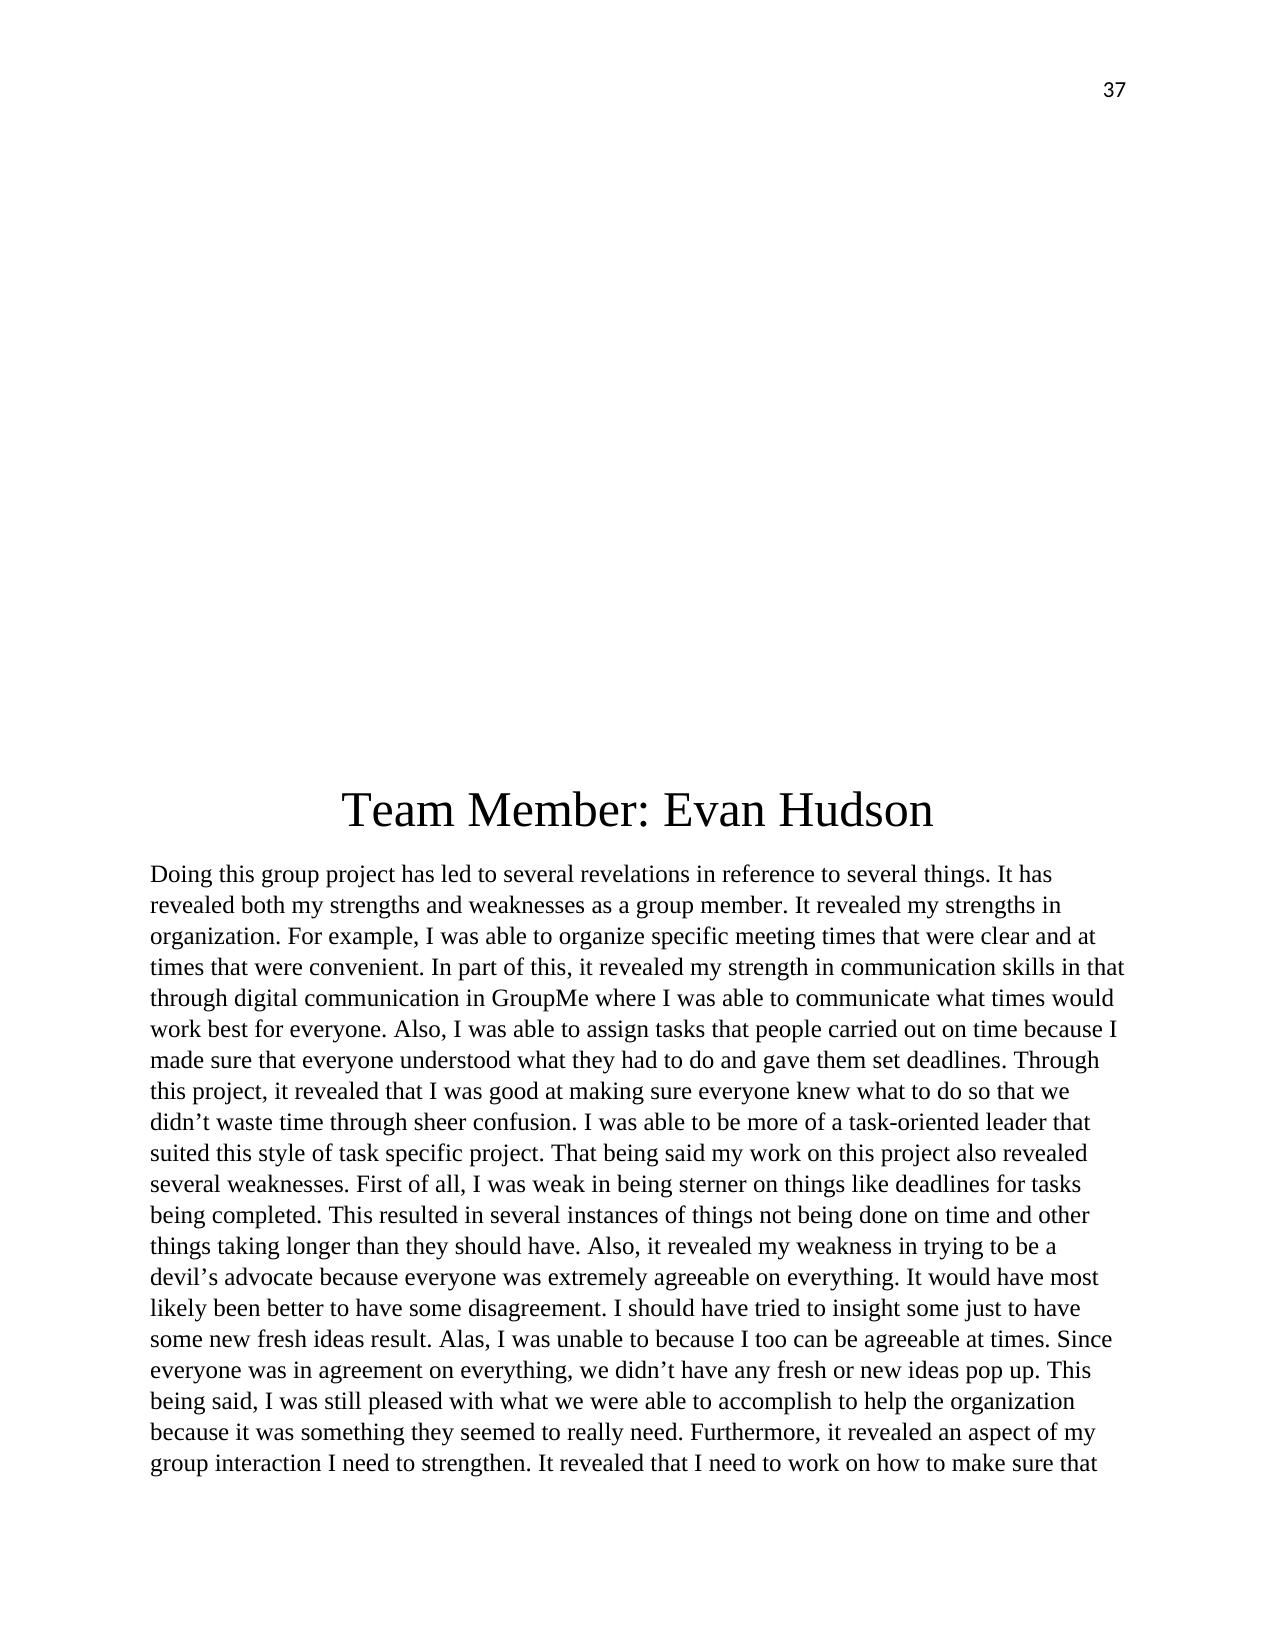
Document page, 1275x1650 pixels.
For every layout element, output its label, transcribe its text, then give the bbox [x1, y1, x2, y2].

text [150, 859, 1125, 1477]
text Team Member: Evan Hudson [150, 780, 1125, 837]
